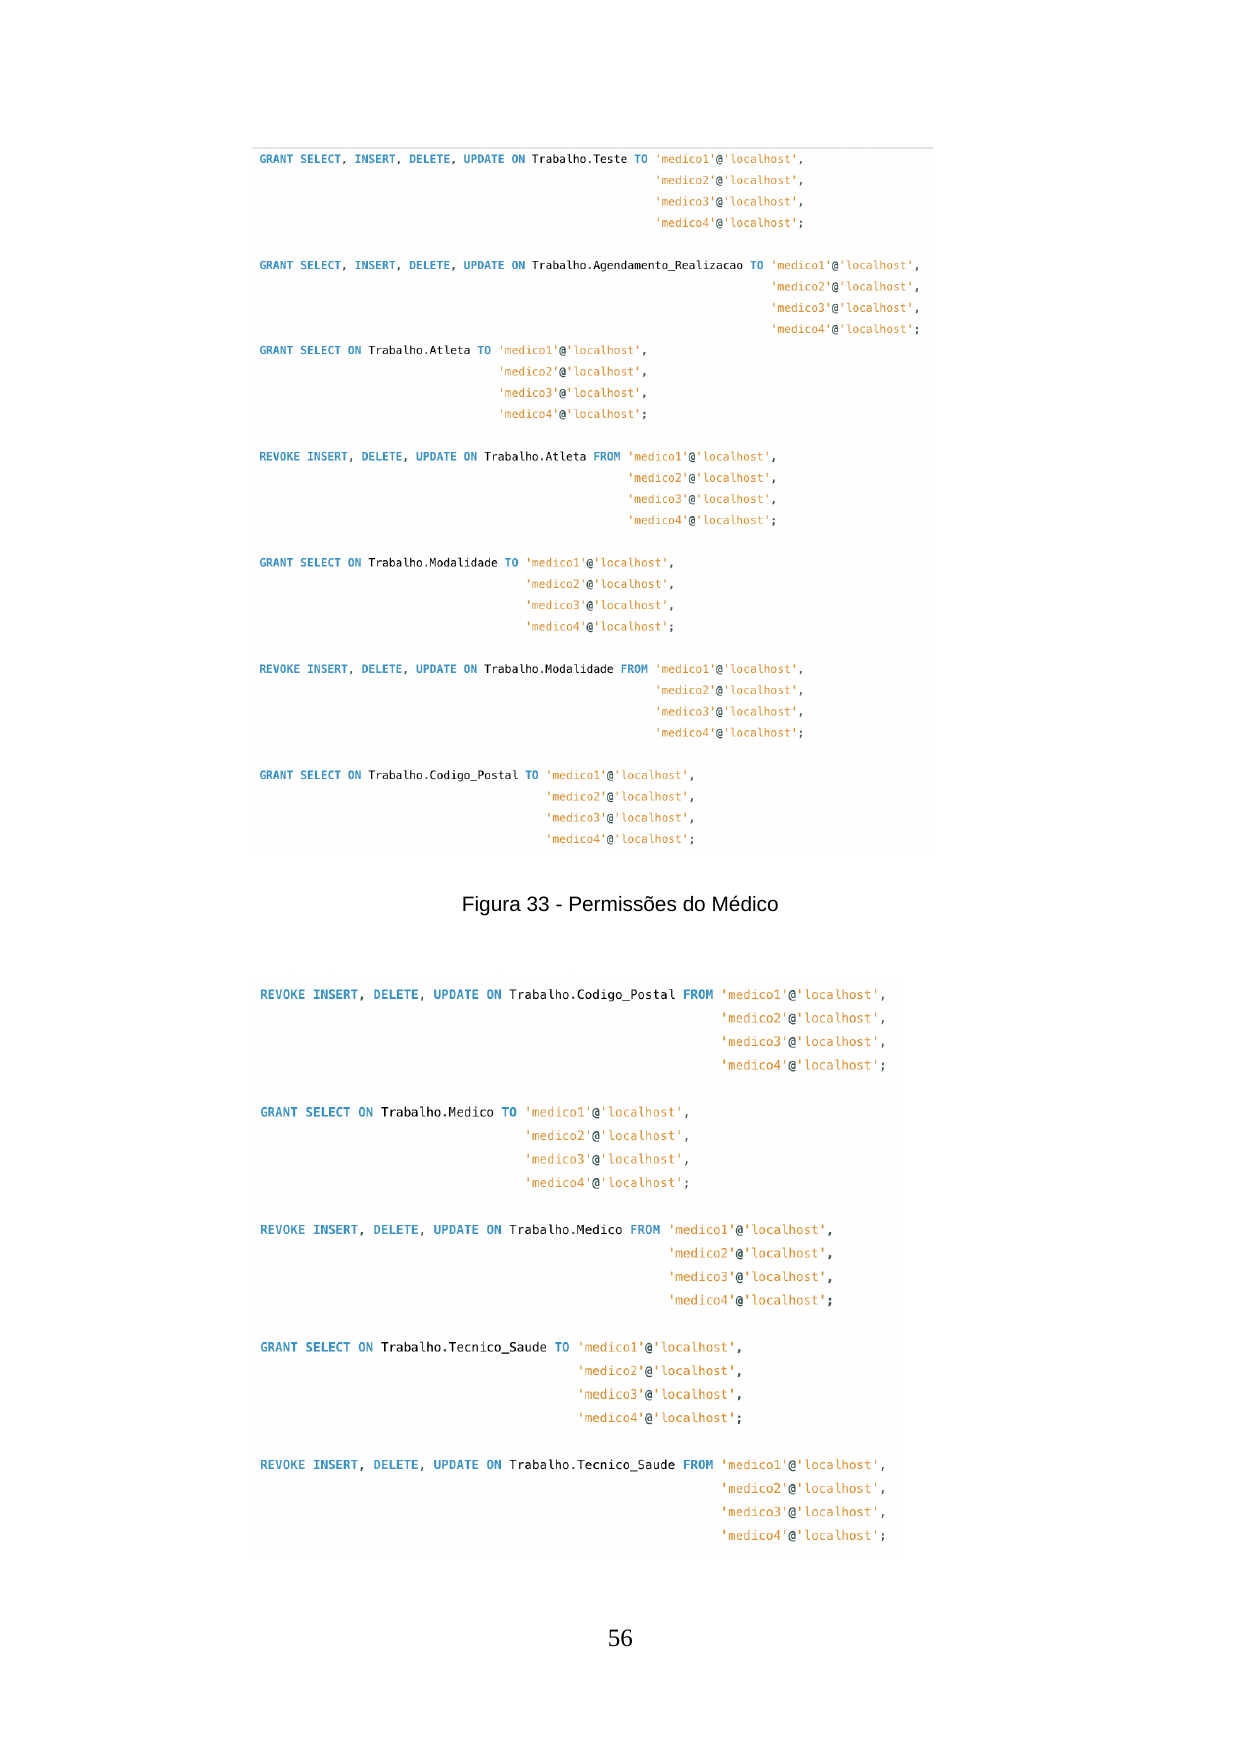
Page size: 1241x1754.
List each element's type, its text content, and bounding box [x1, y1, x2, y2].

picture [252, 147, 934, 851]
picture [252, 975, 904, 1555]
text Figura 33 - Permissões do Médico [177, 891, 1063, 915]
